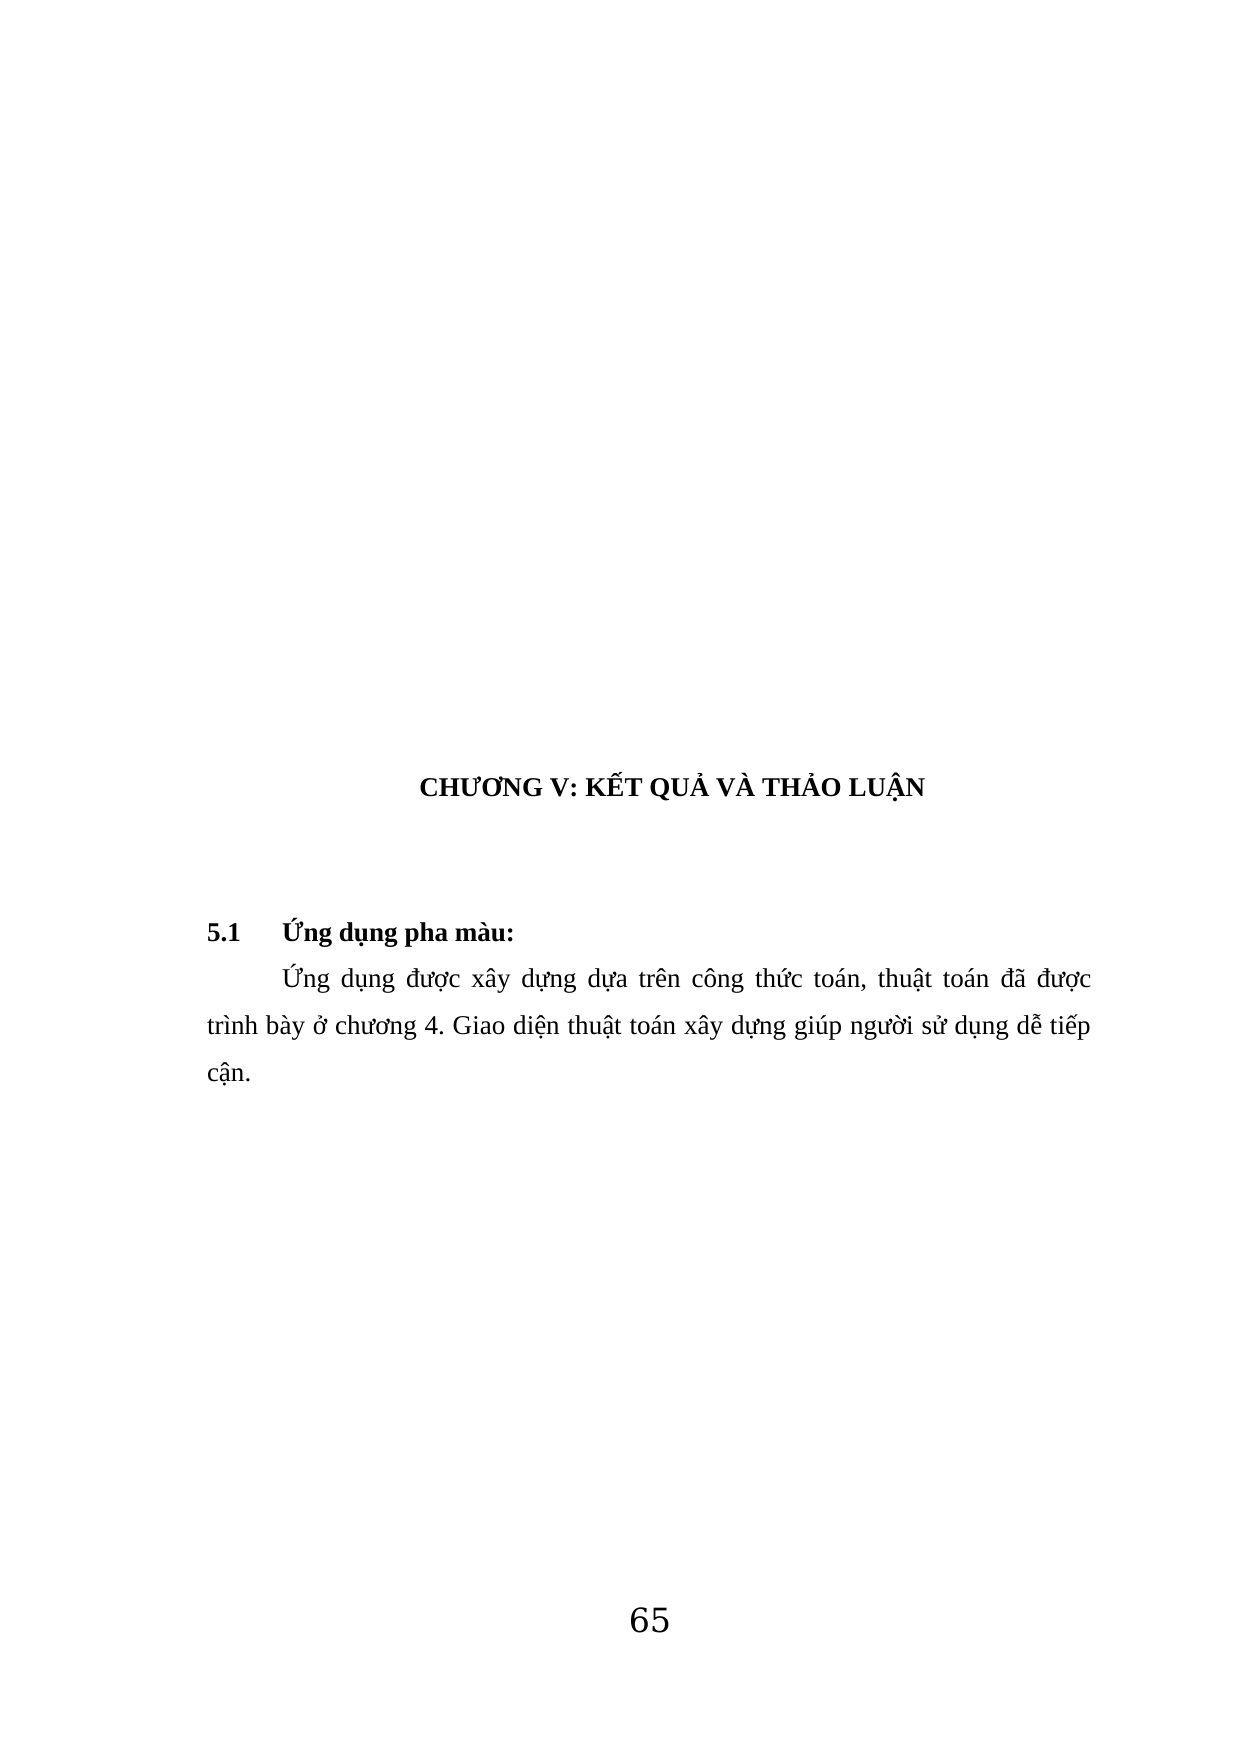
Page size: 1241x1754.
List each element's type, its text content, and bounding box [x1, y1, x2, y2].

text Ứng dụng được xây dựng dựa trên công thức toán, thuật toán đã được trình bày ở chương 4. Giao diện thuật toán xây dựng giúp người sử dụng dễ tiếp cận. [207, 962, 1092, 1087]
subtitle CHƯƠNG V: KẾT QUẢ VÀ THẢO LUẬN [252, 771, 1092, 803]
subtitle Ứng dụng pha màu: [207, 916, 1092, 947]
